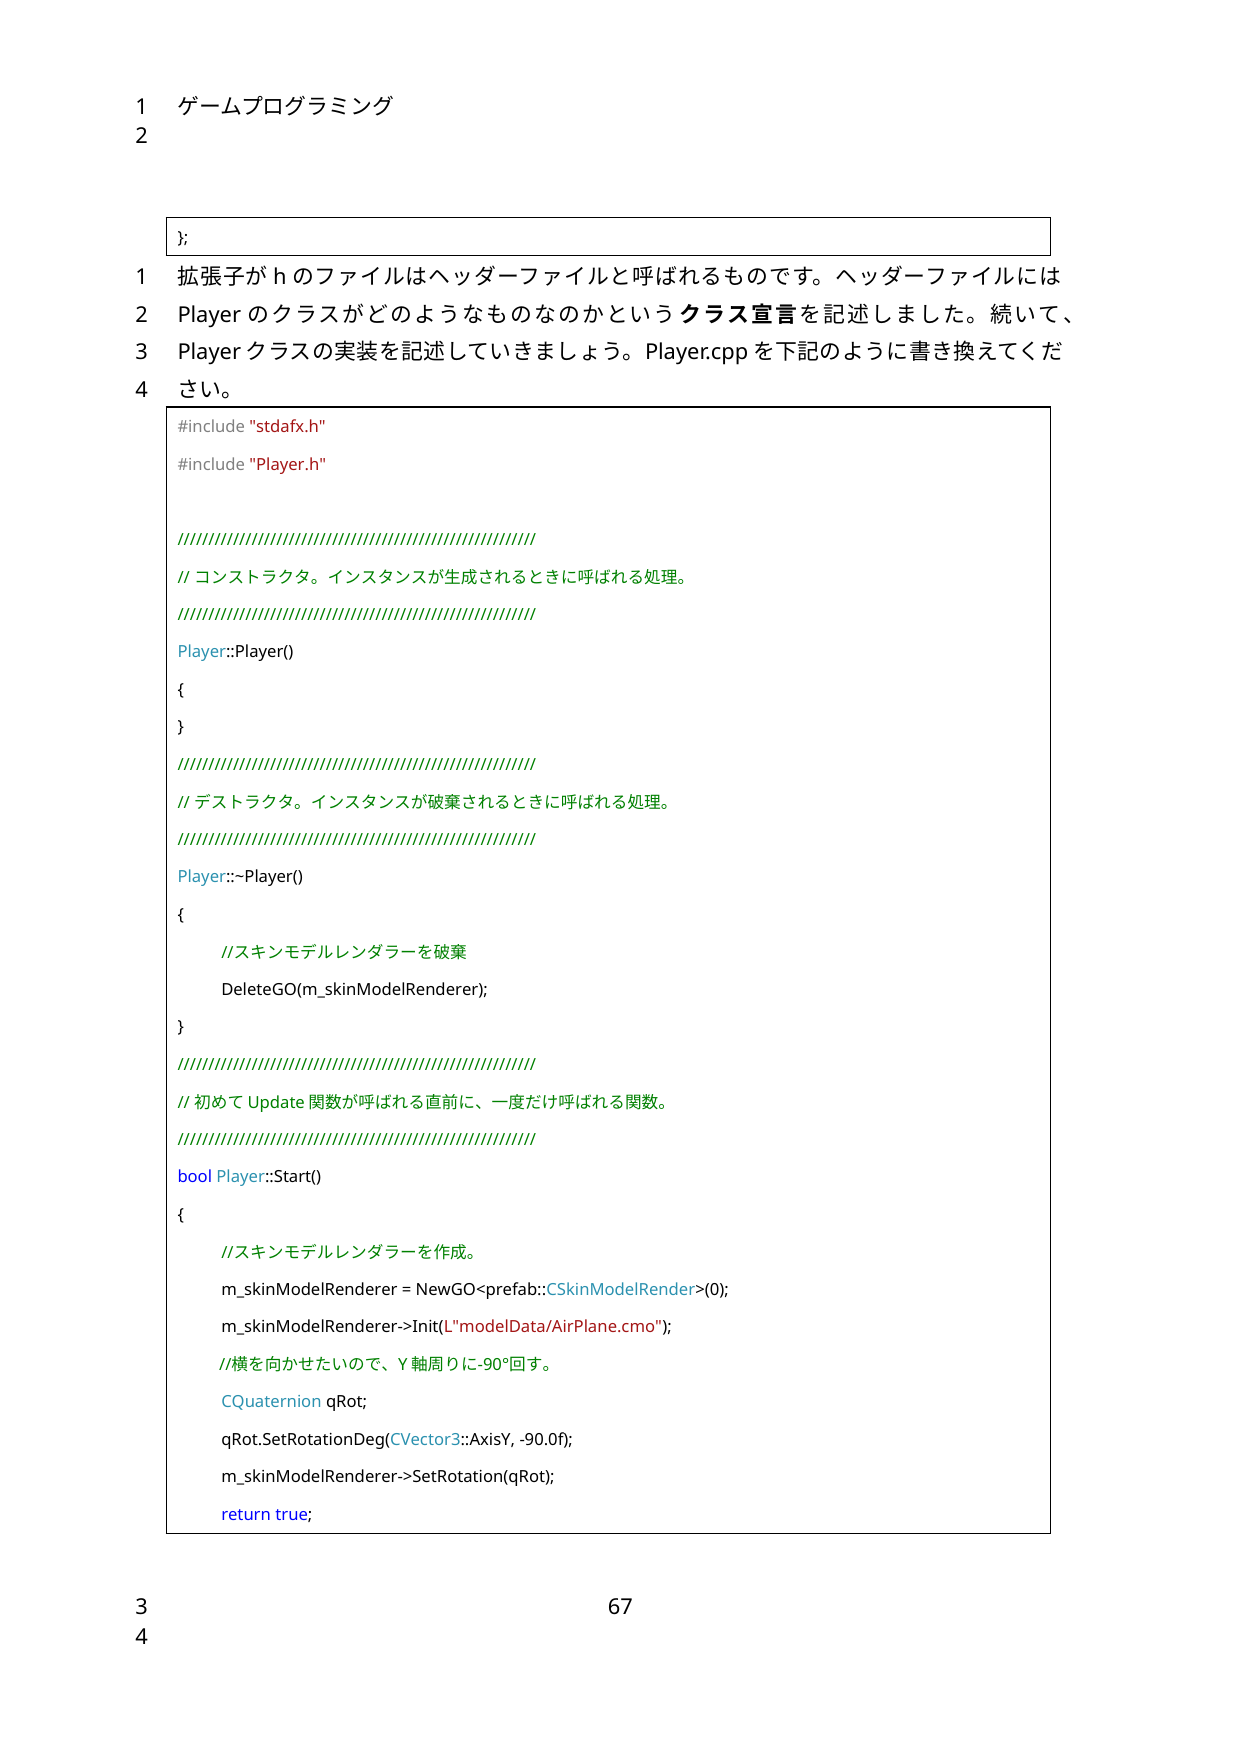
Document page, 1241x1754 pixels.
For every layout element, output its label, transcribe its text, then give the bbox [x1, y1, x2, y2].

text 拡張子がhのファイルはヘッダーファイルと呼ばれるものです。ヘッダーファイルにはPlayerのクラスがどのようなものなのかというクラス宣言を記述しました。続いて、Playerクラスの実装を記述していきましょう。Player.cppを下記のように書き換えてください。 [177, 256, 1063, 406]
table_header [167, 218, 1050, 255]
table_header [167, 408, 1050, 1532]
